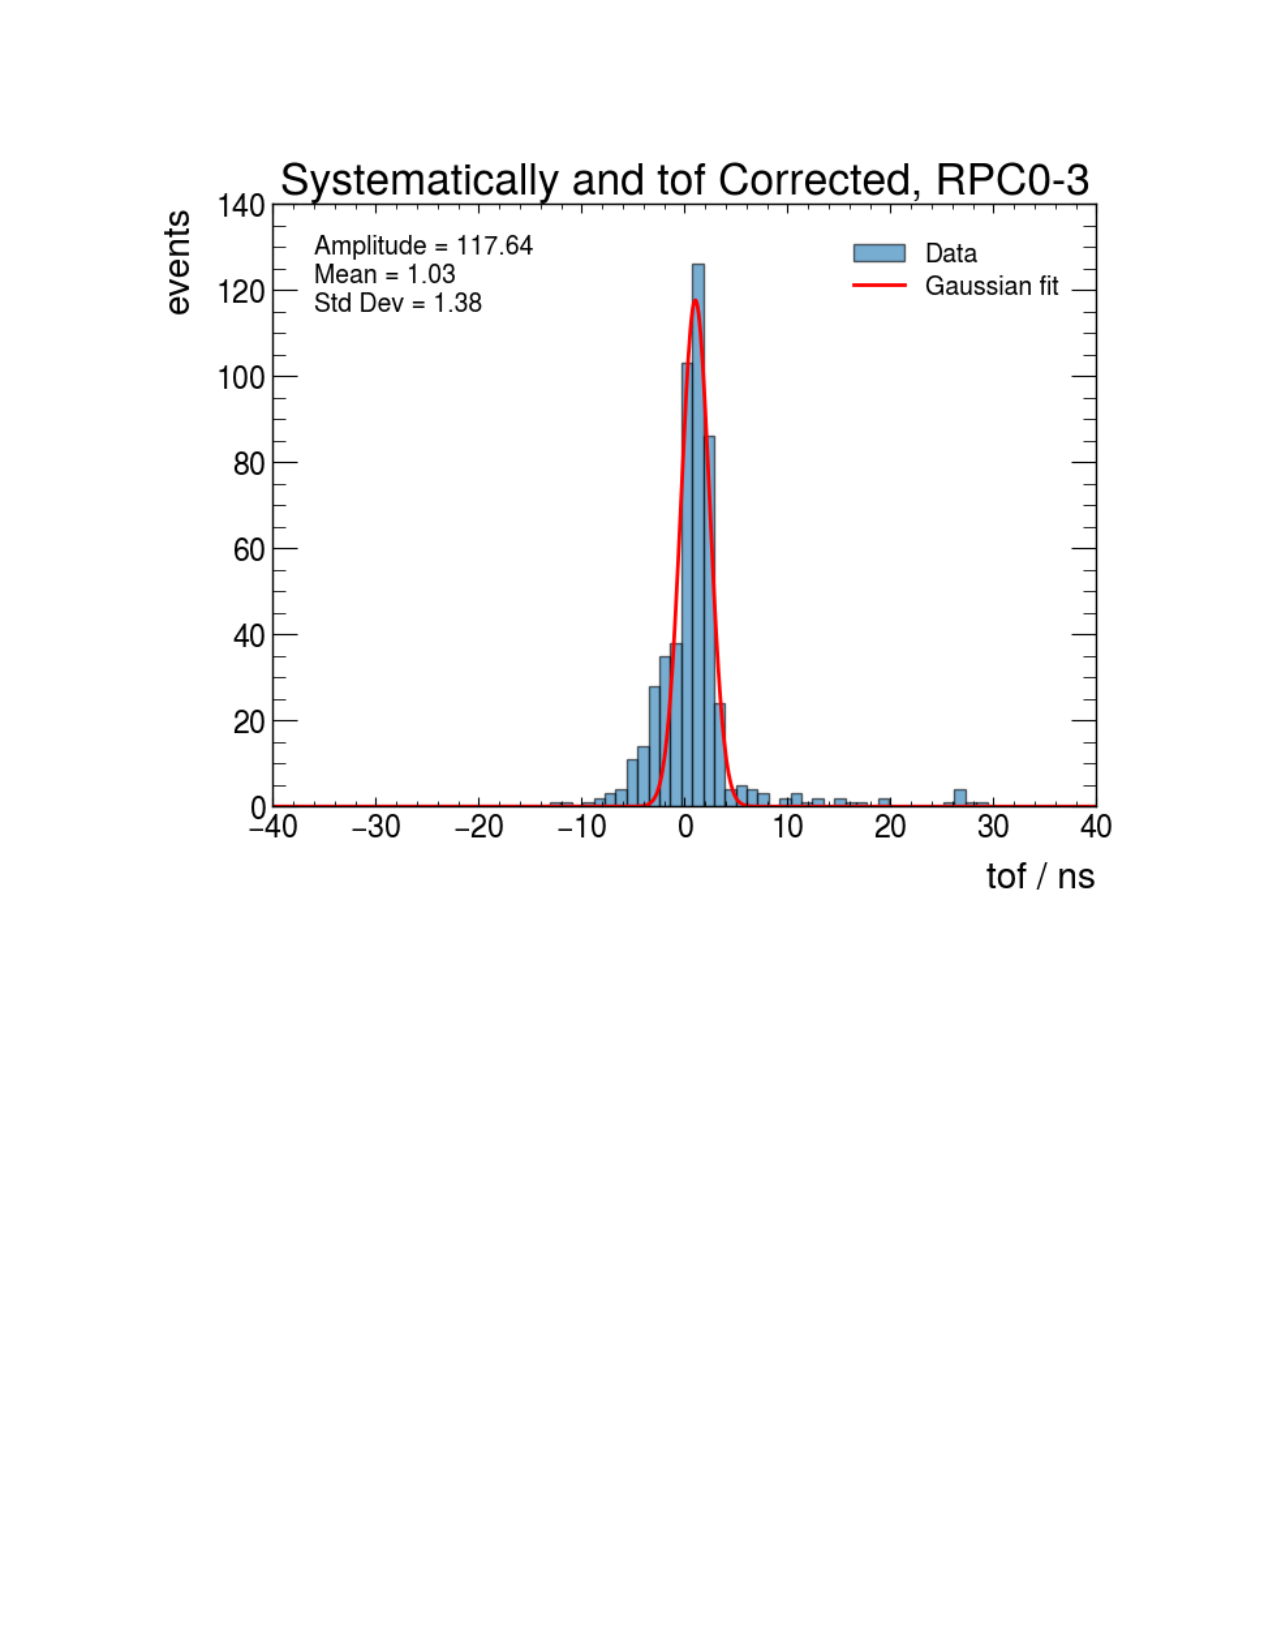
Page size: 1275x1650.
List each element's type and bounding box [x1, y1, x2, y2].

picture [150, 150, 1125, 908]
